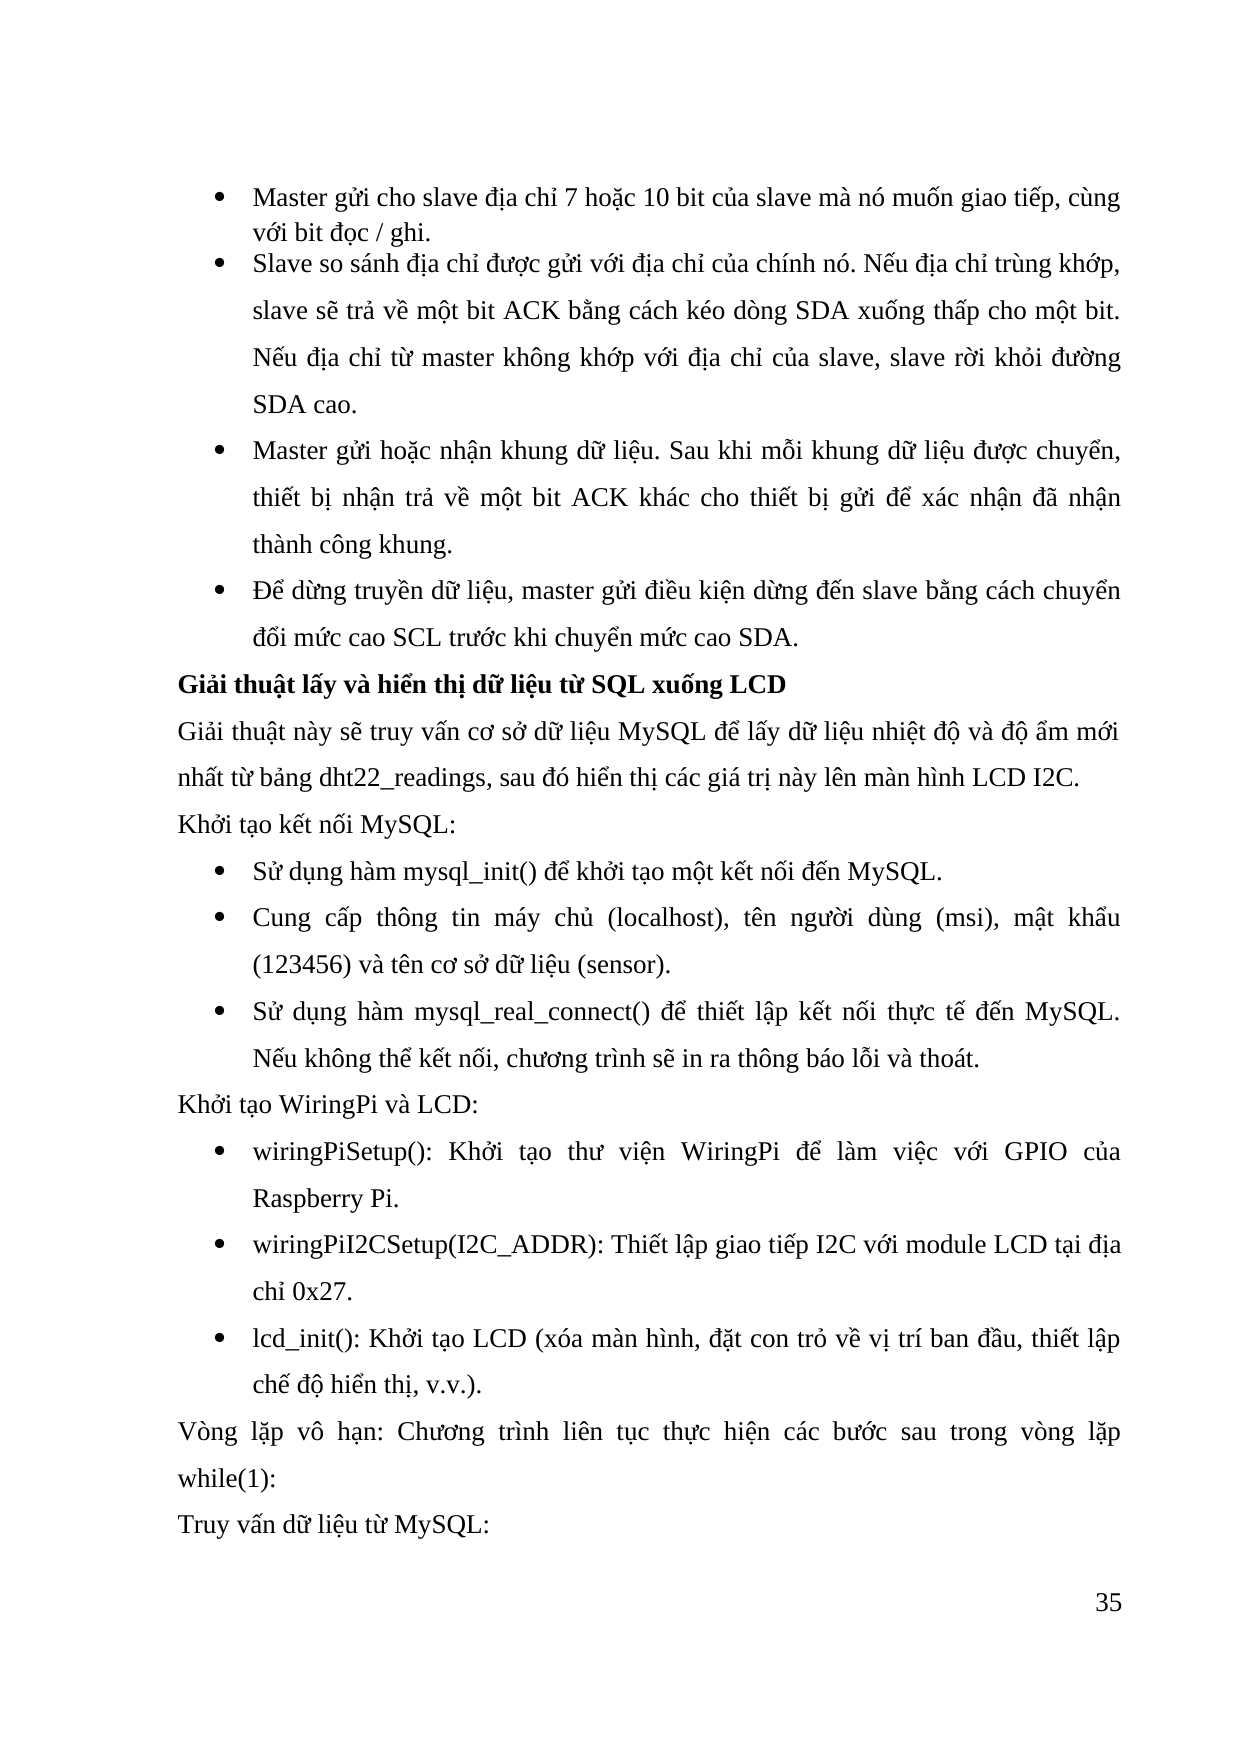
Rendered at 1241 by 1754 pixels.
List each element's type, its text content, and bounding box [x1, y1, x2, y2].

list Sử dụng hàm mysql_init() để khởi tạo một kết nối đến MySQL. [215, 854, 1122, 886]
text Giải thuật này sẽ truy vấn cơ sở dữ liệu MySQL để lấy dữ liệu nhiệt độ và độ ẩm mới nhất từ bảng dht22_readings, sau đó hiển thị các giá trị này lên màn hình LCD I2C. [177, 714, 1122, 792]
list lcd_init(): Khởi tạo LCD (xóa màn hình, đặt con trỏ về vị trí ban đầu, thiết lập chế độ hiển thị, v.v.). [215, 1322, 1122, 1400]
text Vòng lặp vô hạn: Chương trình liên tục thực hiện các bước sau trong vòng lặp while(1): [177, 1415, 1122, 1493]
text Khởi tạo WiringPi và LCD: [177, 1088, 1122, 1119]
list Slave so sánh địa chỉ được gửi với địa chỉ của chính nó. Nếu địa chỉ trùng khớp, slave sẽ trả về một bit ACK bằng cách kéo dòng SDA xuống thấp cho một bit. Nếu địa chỉ từ master không khớp với địa chỉ của slave, slave rời khỏi đường SDA cao. [215, 248, 1122, 419]
text Khởi tạo kết nối MySQL: [177, 808, 1122, 839]
list Sử dụng hàm mysql_real_connect() để thiết lập kết nối thực tế đến MySQL. Nếu không thể kết nối, chương trình sẽ in ra thông báo lỗi và thoát. [215, 995, 1122, 1073]
list wiringPiSetup(): Khởi tạo thư viện WiringPi để làm việc với GPIO của Raspberry Pi. [215, 1135, 1122, 1213]
list Để dừng truyền dữ liệu, master gửi điều kiện dừng đến slave bằng cách chuyển đổi mức cao SCL trước khi chuyển mức cao SDA. [215, 574, 1122, 652]
list Master gửi cho slave địa chỉ 7 hoặc 10 bit của slave mà nó muốn giao tiếp, cùng với bit đọc / ghi. [215, 177, 1122, 248]
text Giải thuật lấy và hiển thị dữ liệu từ SQL xuống LCD [177, 668, 1122, 699]
list Cung cấp thông tin máy chủ (localhost), tên người dùng (msi), mật khẩu (123456) và tên cơ sở dữ liệu (sensor). [215, 901, 1122, 979]
text Truy vấn dữ liệu từ MySQL: [177, 1509, 1122, 1540]
list Master gửi hoặc nhận khung dữ liệu. Sau khi mỗi khung dữ liệu được chuyển, thiết bị nhận trả về một bit ACK khác cho thiết bị gửi để xác nhận đã nhận thành công khung. [215, 434, 1122, 559]
list wiringPiI2CSetup(I2C_ADDR): Thiết lập giao tiếp I2C với module LCD tại địa chỉ 0x27. [215, 1228, 1122, 1306]
